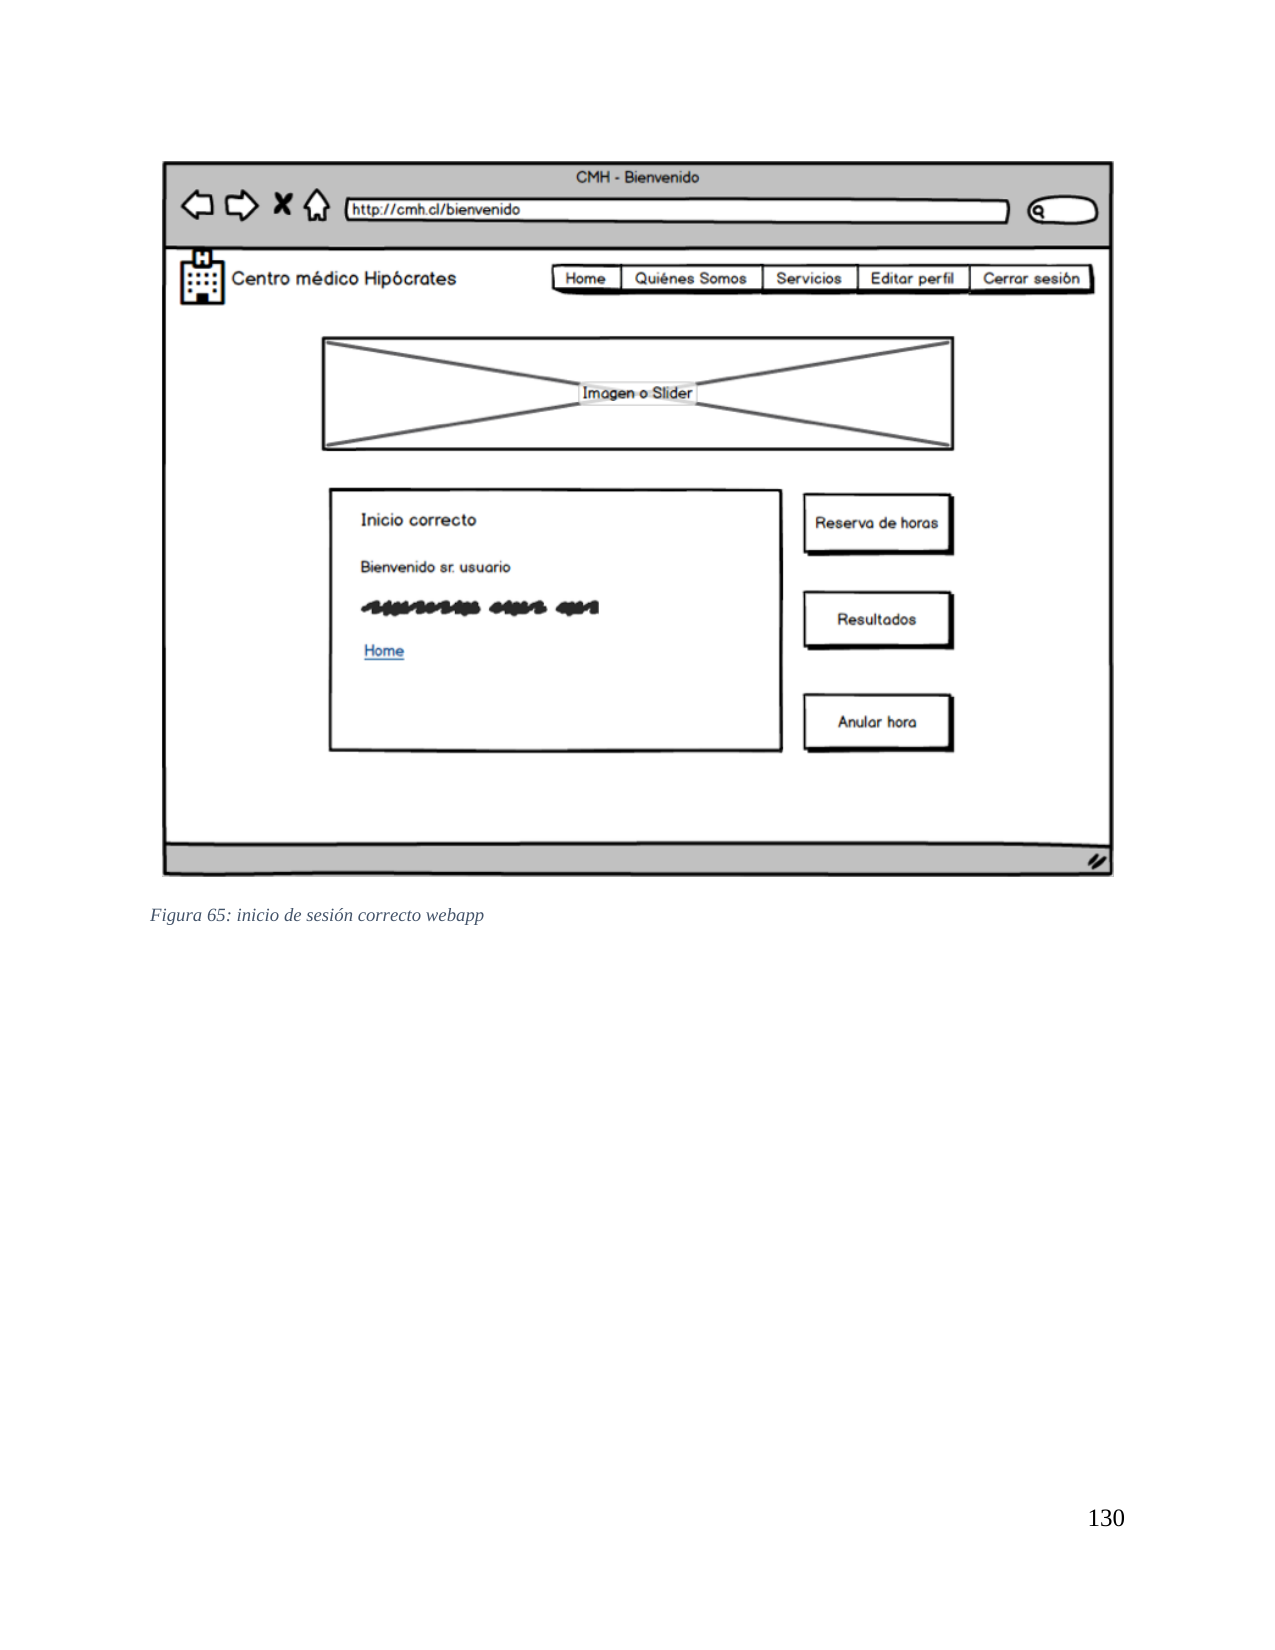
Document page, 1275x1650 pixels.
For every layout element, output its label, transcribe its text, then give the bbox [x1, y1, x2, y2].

picture [150, 150, 1125, 905]
text Figura 65: inicio de sesión correcto webapp [150, 905, 1125, 926]
